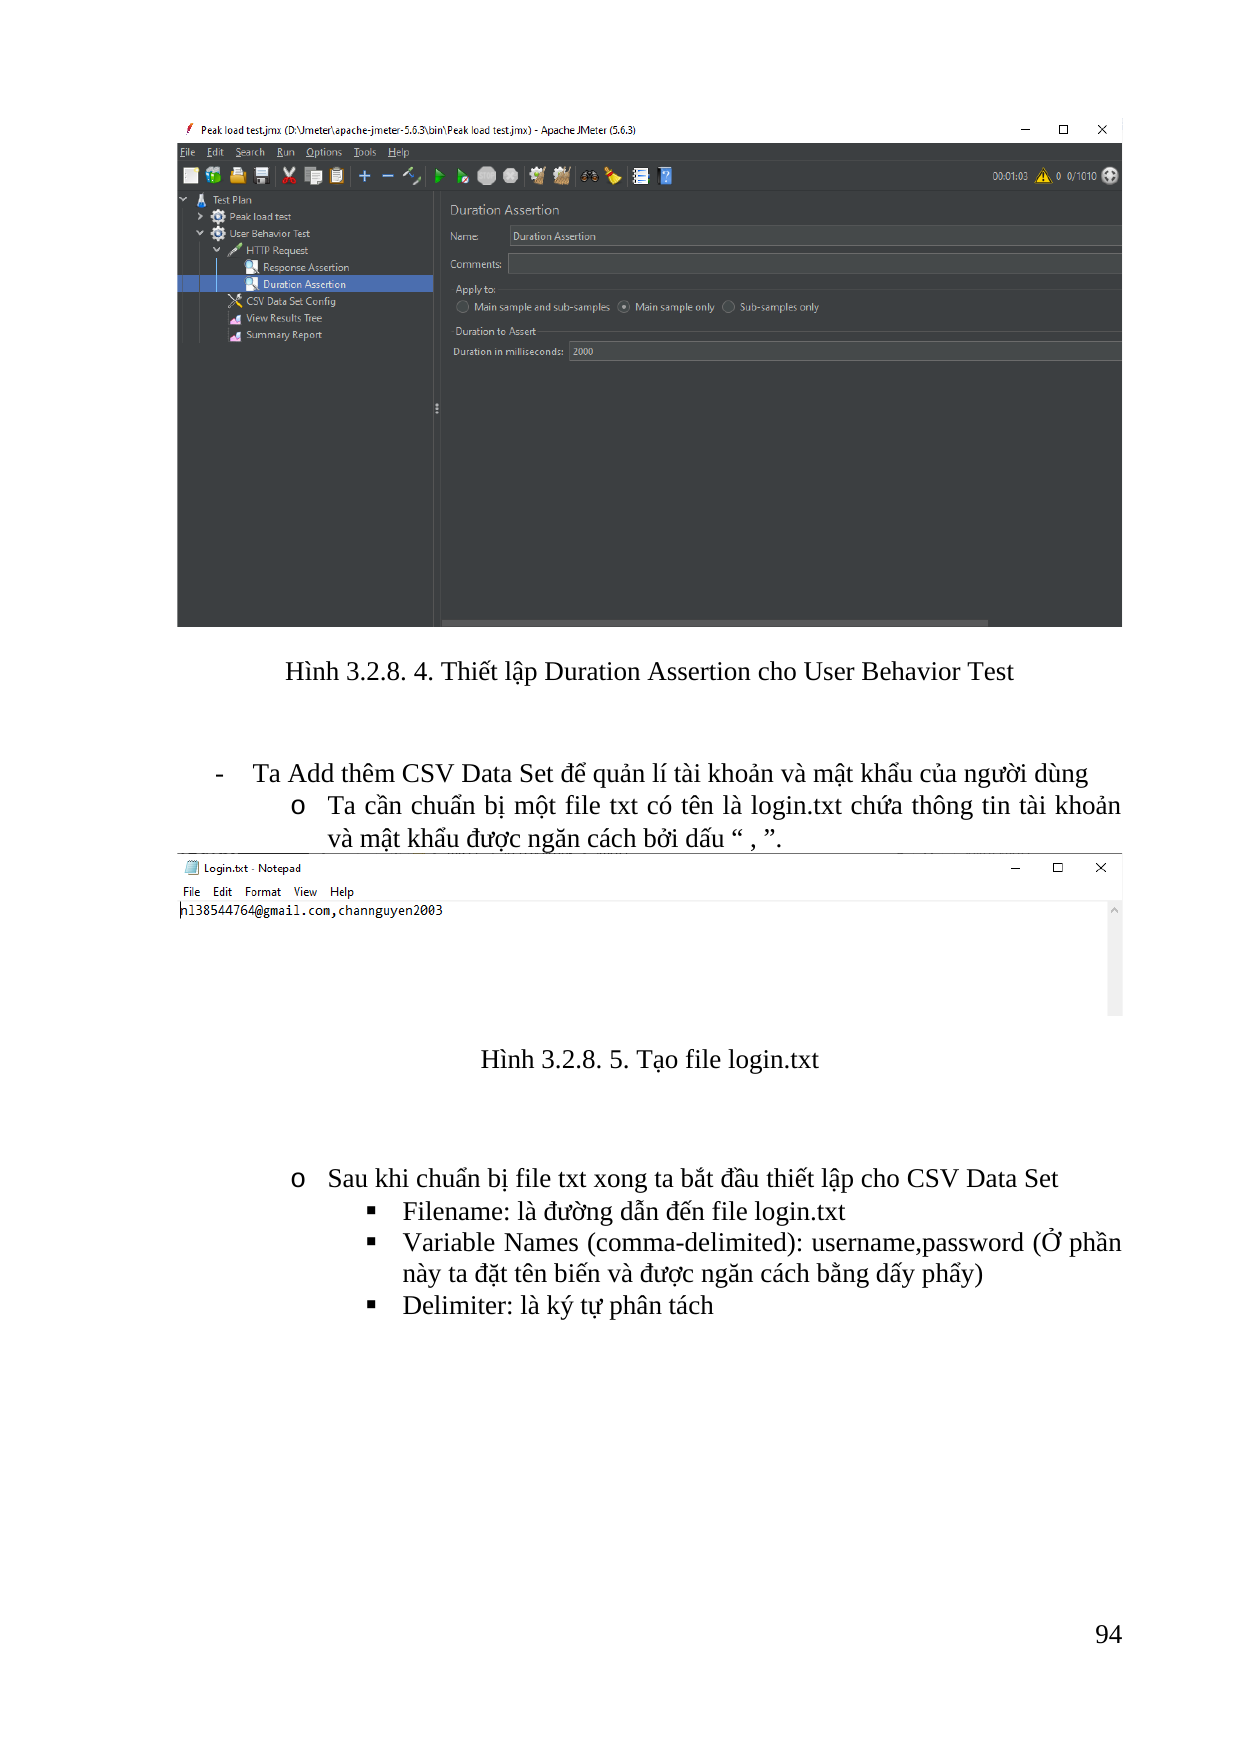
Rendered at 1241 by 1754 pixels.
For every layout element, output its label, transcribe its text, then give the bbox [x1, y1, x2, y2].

picture [177, 853, 1123, 1016]
list Sau khi chuẩn bị file txt xong ta bắt đầu thiết lập cho CSV Data Set [290, 1162, 1122, 1195]
list Ta cần chuẩn bị một file txt có tên là login.txt chứa thông tin tài khoản và mật khẩu được ngăn cách bởi dấu “ , ”. [290, 789, 1122, 853]
list Variable Names (comma-delimited): username,password (Ở phần này ta đặt tên biến và được ngăn cách bằng dấy phẩy) [365, 1226, 1122, 1289]
list Delimiter: là ký tự phân tách [365, 1289, 1122, 1320]
text Hình 3.2.8. 5. Tạo file login.txt [177, 1043, 1122, 1074]
list Ta Add thêm CSV Data Set để quản lí tài khoản và mật khẩu của người dùng [215, 758, 1122, 789]
list Filename: là đường dẫn đến file login.txt [365, 1195, 1122, 1226]
picture [177, 118, 1123, 627]
text Hình 3.2.8. 4. Thiết lập Duration Assertion cho User Behavior Test [177, 655, 1122, 686]
